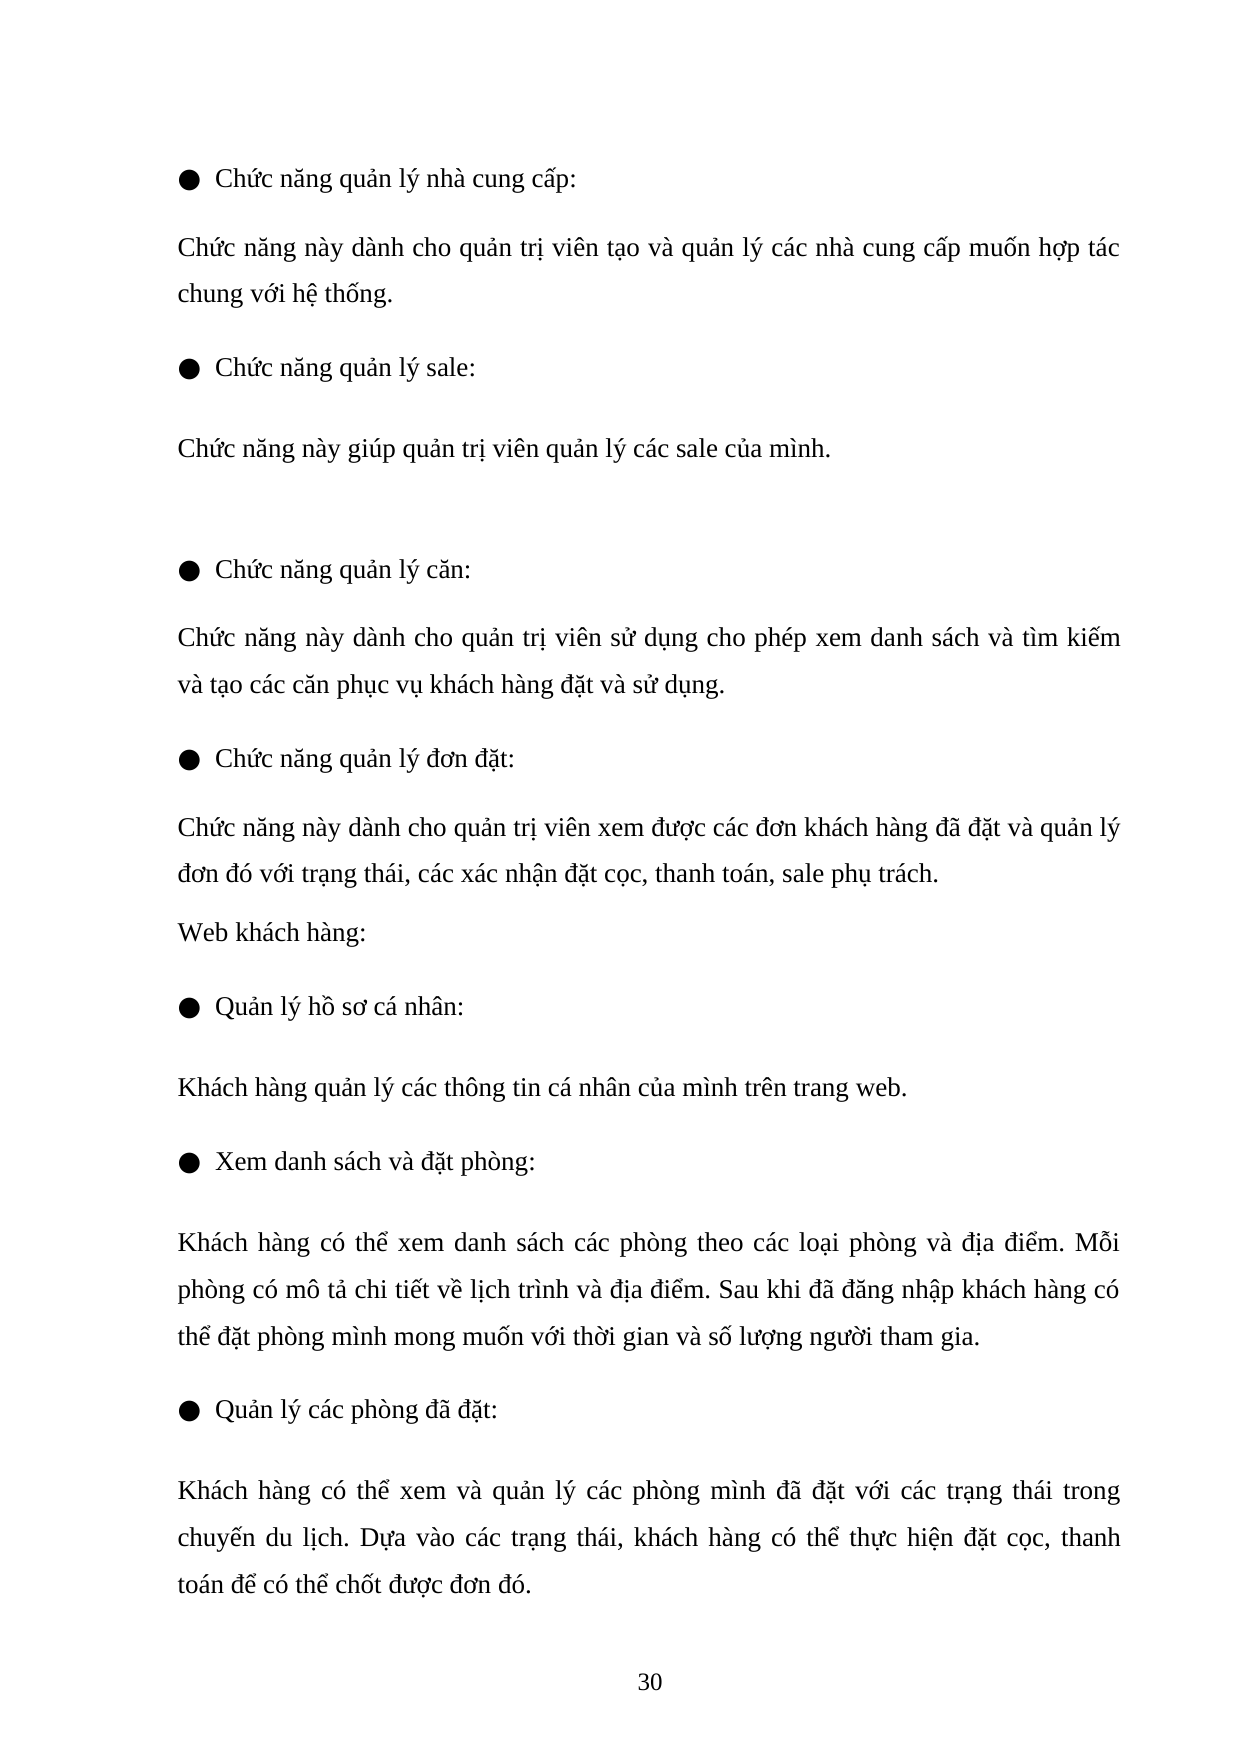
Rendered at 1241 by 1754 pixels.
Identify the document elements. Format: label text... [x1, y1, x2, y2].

text Khách hàng có thể xem danh sách các phòng theo các loại phòng và địa điểm. Mỗi phòng có mô tả chi tiết về lịch trình và địa điểm. Sau khi đã đăng nhập khách hàng có thể đặt phòng mình mong muốn với thời gian và số lượng người tham gia. [177, 1226, 1122, 1351]
list Quản lý hồ sơ cá nhân: [177, 976, 1122, 1031]
list Chức năng quản lý đơn đặt: [177, 727, 1122, 783]
text Chức năng này dành cho quản trị viên xem được các đơn khách hàng đã đặt và quản lý đơn đó với trạng thái, các xác nhận đặt cọc, thanh toán, sale phụ trách. [177, 811, 1122, 888]
text Chức năng này giúp quản trị viên quản lý các sale của mình. [177, 432, 1122, 464]
text Chức năng này dành cho quản trị viên sử dụng cho phép xem danh sách và tìm kiếm và tạo các căn phục vụ khách hàng đặt và sử dụng. [177, 622, 1122, 699]
list Chức năng quản lý sale: [177, 337, 1122, 392]
text Web khách hàng: [177, 916, 1122, 948]
list Xem danh sách và đặt phòng: [177, 1131, 1122, 1186]
text Khách hàng quản lý các thông tin cá nhân của mình trên trang web. [177, 1071, 1122, 1102]
list Chức năng quản lý căn: [177, 538, 1122, 594]
list Chức năng quản lý nhà cung cấp: [177, 148, 1122, 203]
text Chức năng này dành cho quản trị viên tạo và quản lý các nhà cung cấp muốn hợp tác chung với hệ thống. [177, 231, 1122, 309]
text Khách hàng có thể xem và quản lý các phòng mình đã đặt với các trạng thái trong chuyến du lịch. Dựa vào các trạng thái, khách hàng có thể thực hiện đặt cọc, thanh toán để có thể chốt được đơn đó. [177, 1474, 1122, 1599]
list Quản lý các phòng đã đặt: [177, 1379, 1122, 1434]
